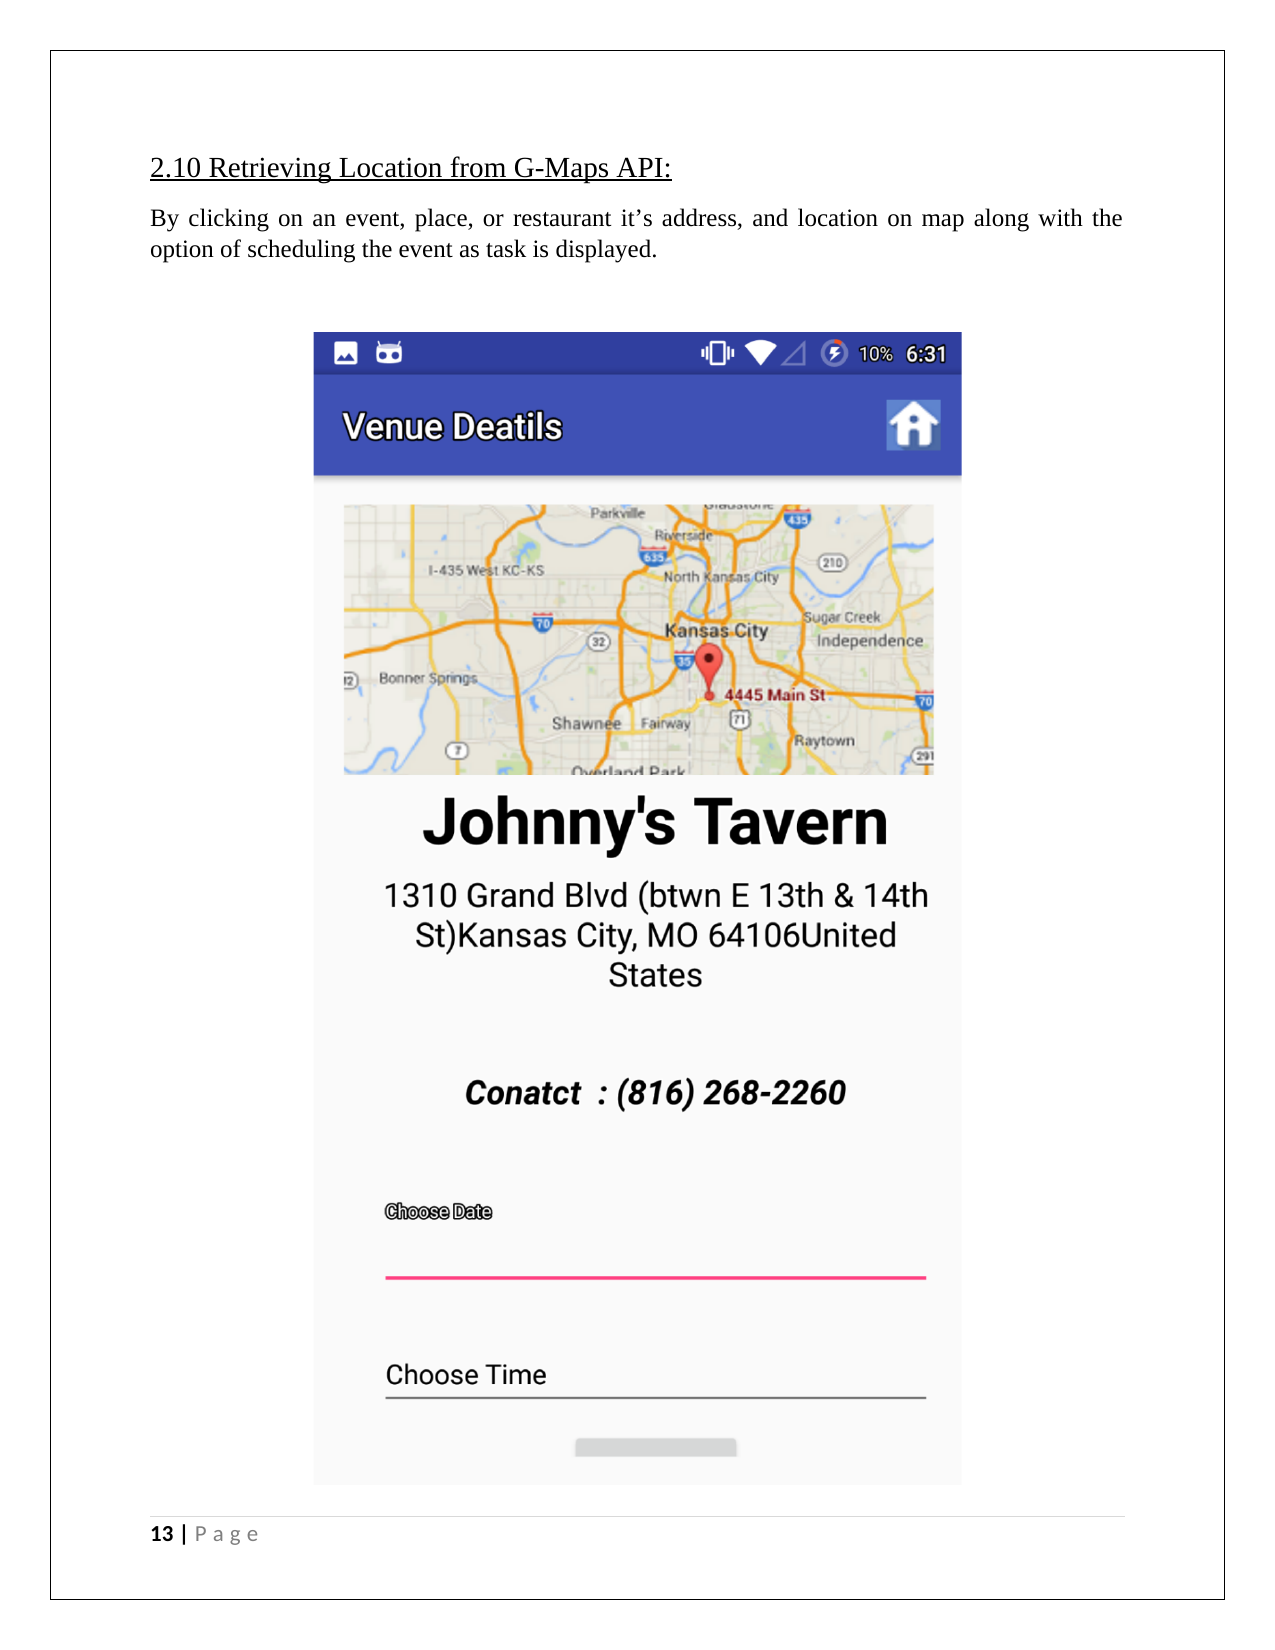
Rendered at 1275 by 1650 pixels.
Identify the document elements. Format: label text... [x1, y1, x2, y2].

picture [313, 332, 962, 1485]
text 2.10 Retrieving Location from G-Maps API: [150, 150, 1125, 183]
text By clicking on an event, place, or restaurant it’s address, and location on map along with the option of scheduling the event as task is displayed. [150, 203, 1125, 263]
